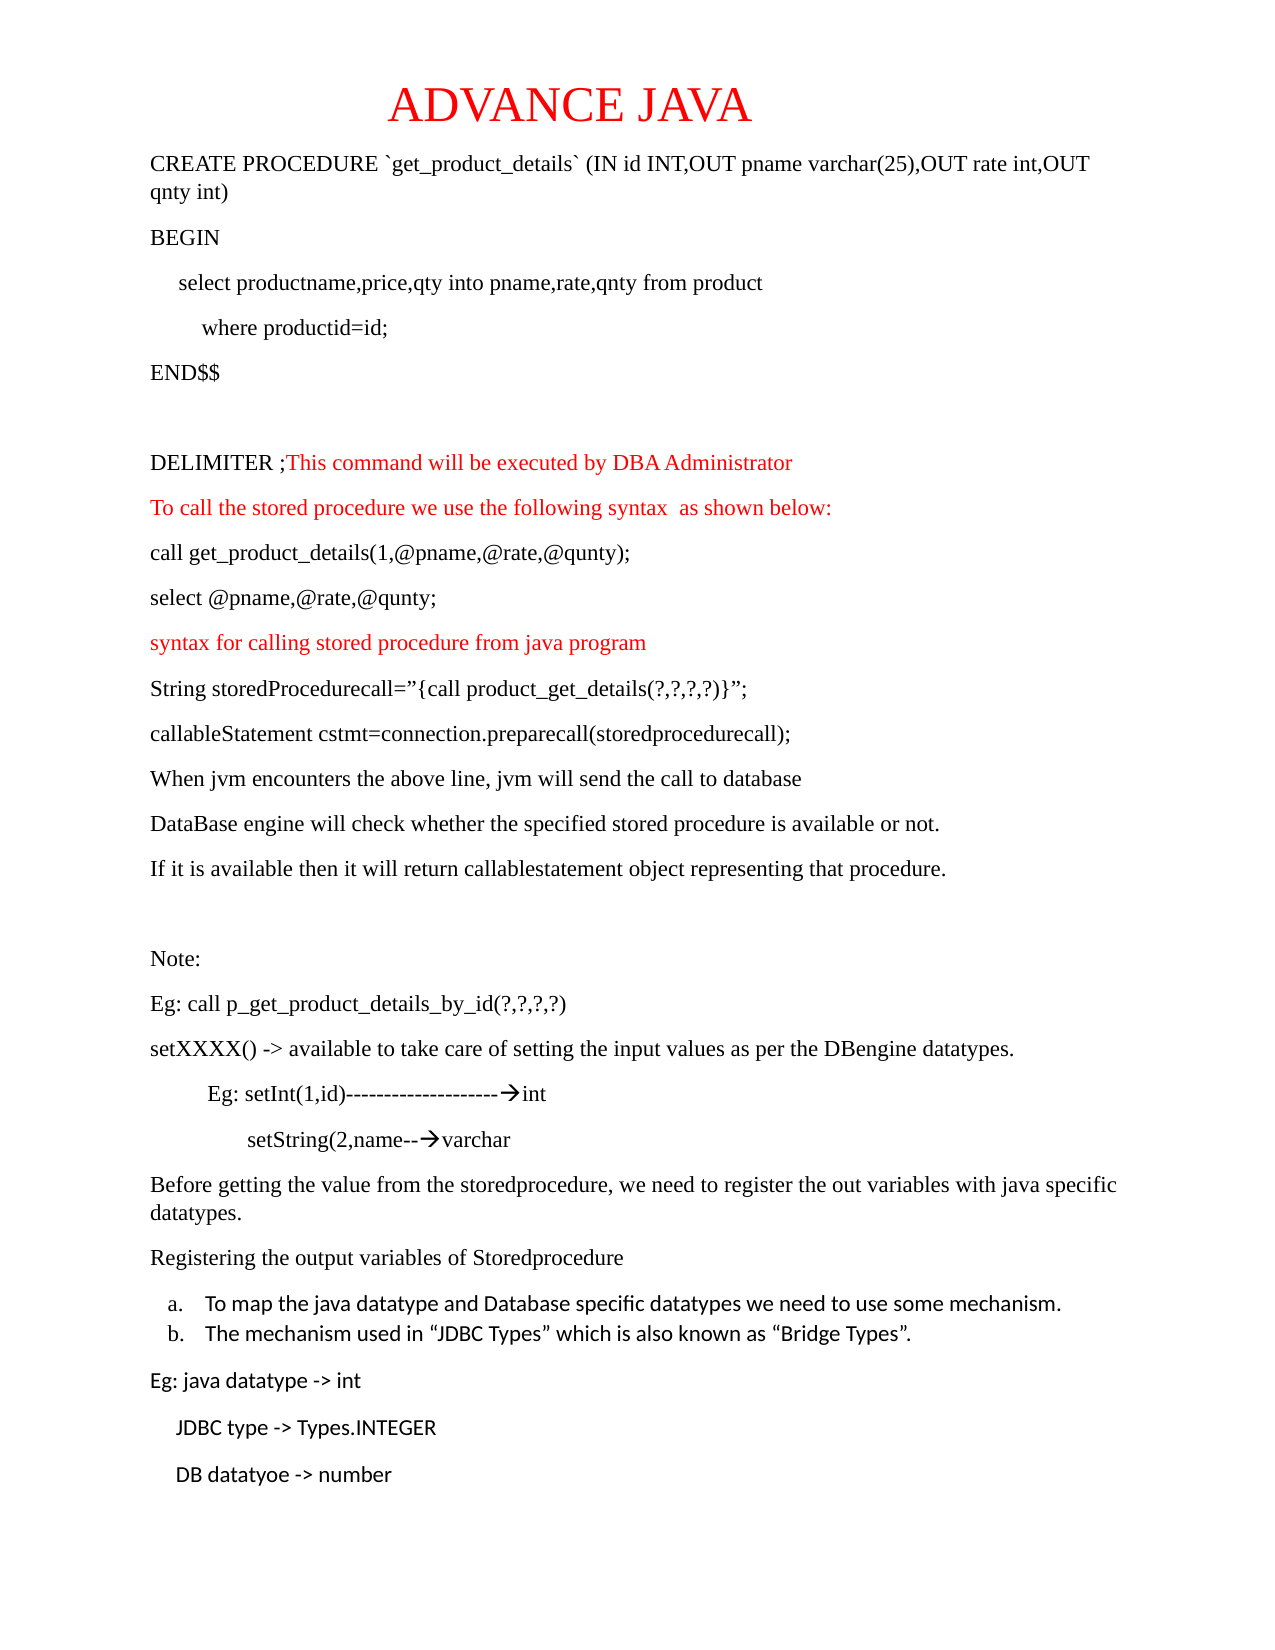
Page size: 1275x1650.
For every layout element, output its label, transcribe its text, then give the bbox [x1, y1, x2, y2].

text DataBase engine will check whether the specified stored procedure is available or not. [150, 810, 1125, 836]
text select productname,price,qty into pname,rate,qnty from product [150, 269, 1125, 295]
text String storedProcedurecall=”{call product_get_details(?,?,?,?)}”; [150, 674, 1125, 701]
text setXXXX() -> available to take care of setting the input values as per the DBengine datatypes. [150, 1035, 1125, 1062]
text where productid=id; [150, 314, 1125, 340]
text call get_product_details(1,@pname,@rate,@qunty); [150, 539, 1125, 566]
list The mechanism used in “JDBC Types” which is also known as “Bridge Types”. [167, 1319, 1125, 1348]
text When jvm encounters the above line, jvm will send the call to database [150, 765, 1125, 791]
text Before getting the value from the storedprocedure, we need to register the out variables with java specific datatypes. [150, 1171, 1125, 1226]
text BEGIN [150, 223, 1125, 250]
text Eg: call p_get_product_details_by_id(?,?,?,?) [150, 990, 1125, 1017]
text Eg: java datatype -> int [150, 1366, 1125, 1394]
text callableStatement cstmt=connection.preparecall(storedprocedurecall); [150, 720, 1125, 746]
text DELIMITER ;This command will be executed by DBA Administrator [150, 449, 1125, 475]
text END$$ [150, 359, 1125, 385]
text DB datatyoe -> number [150, 1460, 1125, 1488]
text To call the stored procedure we use the following syntax as shown below: [150, 494, 1125, 521]
text Note: [150, 945, 1125, 972]
text Registering the output variables of Storedprocedure [150, 1244, 1125, 1271]
text select @pname,@rate,@qunty; [150, 584, 1125, 611]
text syntax for calling stored procedure from java program [150, 629, 1125, 656]
text JDBC type -> Types.INTEGER [150, 1413, 1125, 1441]
text Eg: setInt(1,id)--------------------int [150, 1081, 1125, 1107]
text If it is available then it will return callablestatement object representing that procedure. [150, 855, 1125, 881]
text setString(2,name--varchar [150, 1126, 1125, 1152]
text CREATE PROCEDURE `get_product_details` (IN id INT,OUT pname varchar(25),OUT rate int,OUT qnty int) [150, 150, 1125, 205]
list To map the java datatype and Database specific datatypes we need to use some mechanism. [167, 1289, 1125, 1317]
